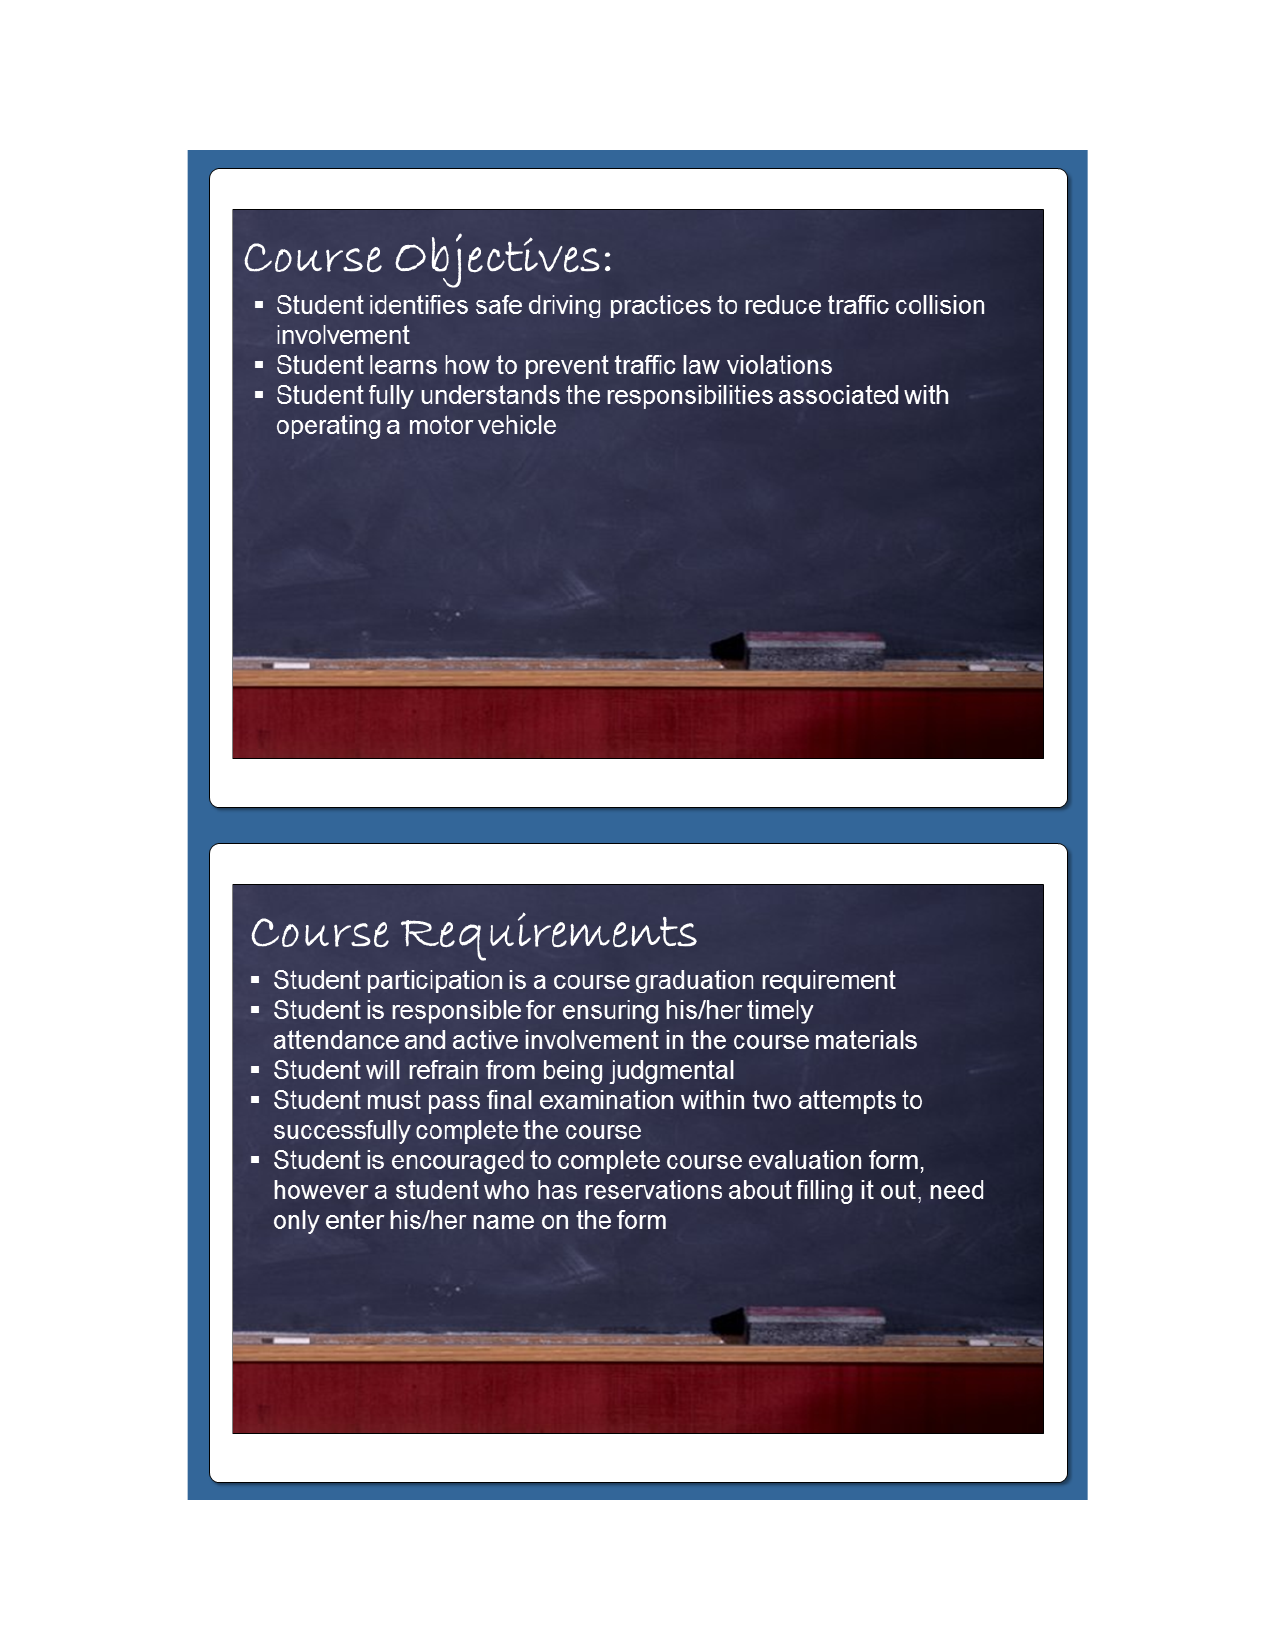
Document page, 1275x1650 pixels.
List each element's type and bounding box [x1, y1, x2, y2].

picture [187, 150, 1088, 1500]
